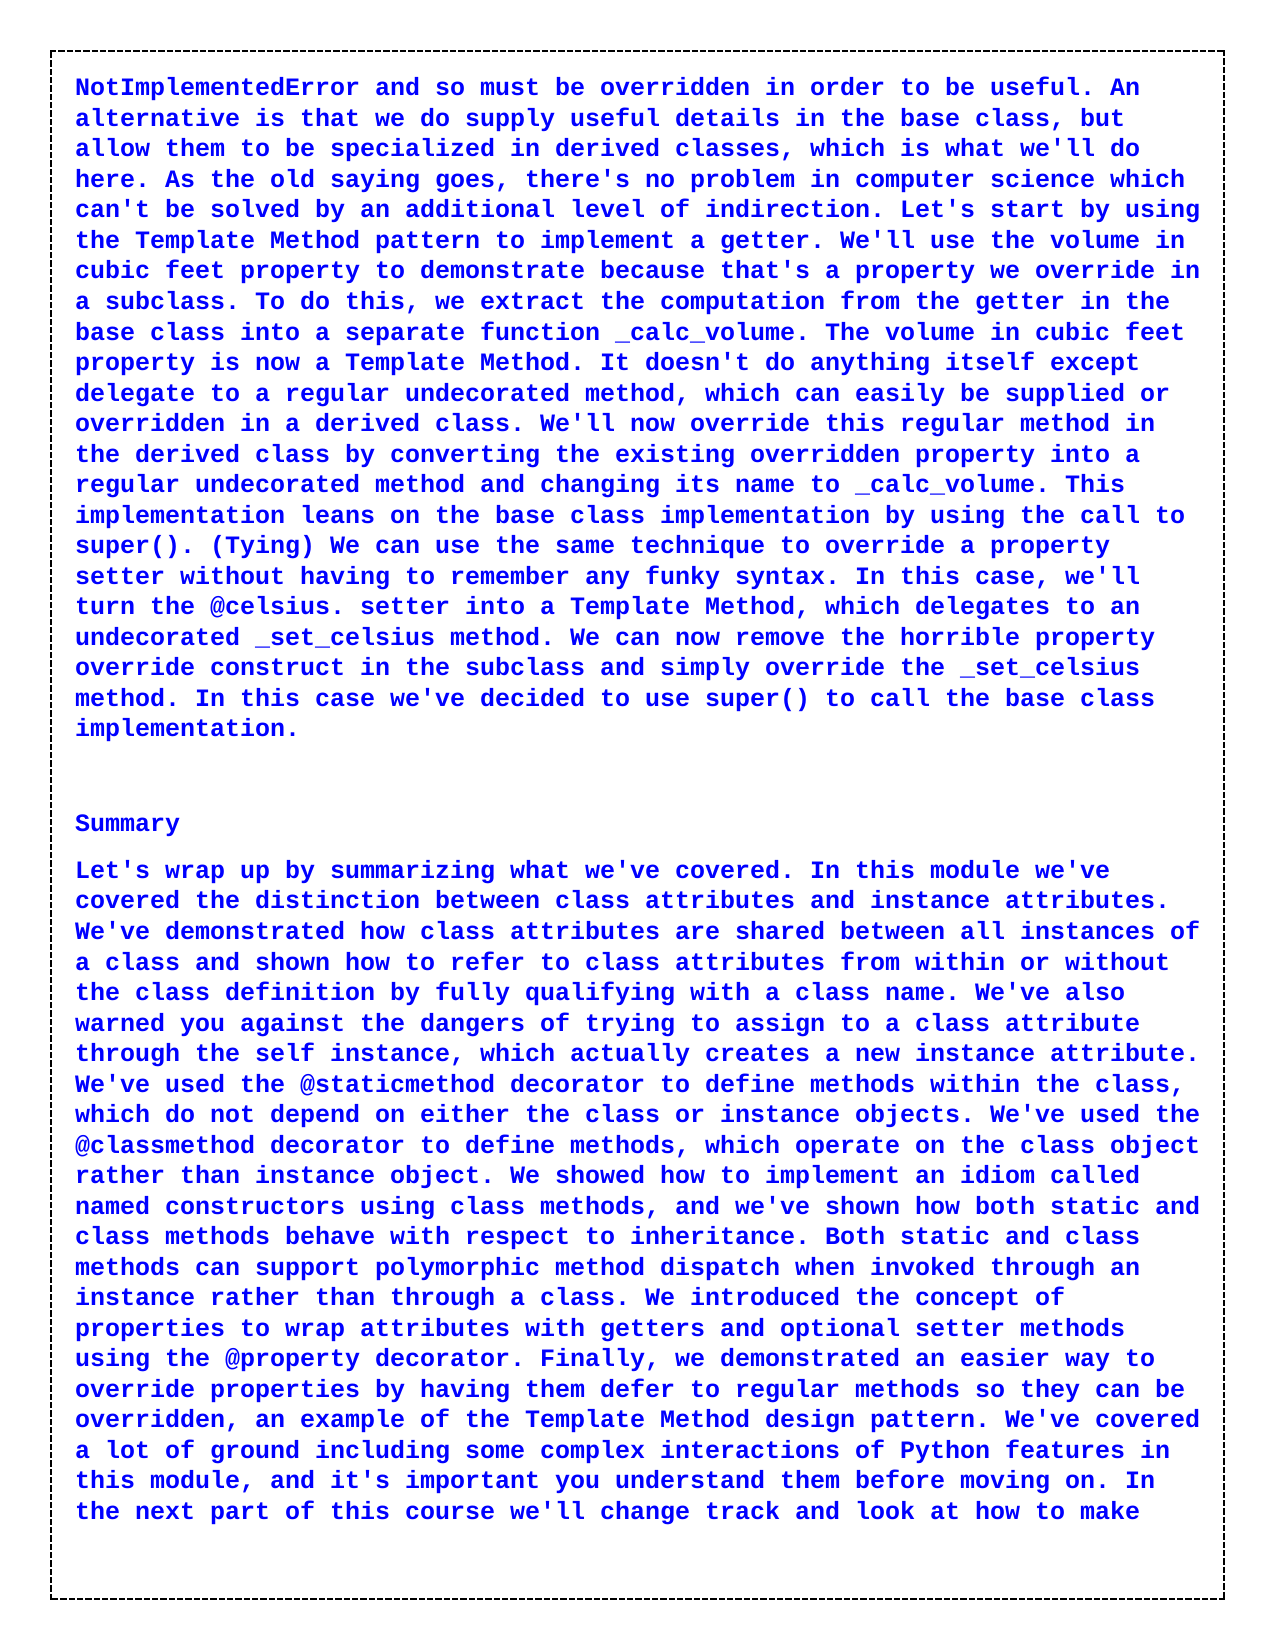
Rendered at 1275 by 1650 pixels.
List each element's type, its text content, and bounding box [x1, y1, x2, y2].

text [75, 857, 1200, 1527]
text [75, 75, 1200, 744]
text Summary [75, 810, 1200, 839]
